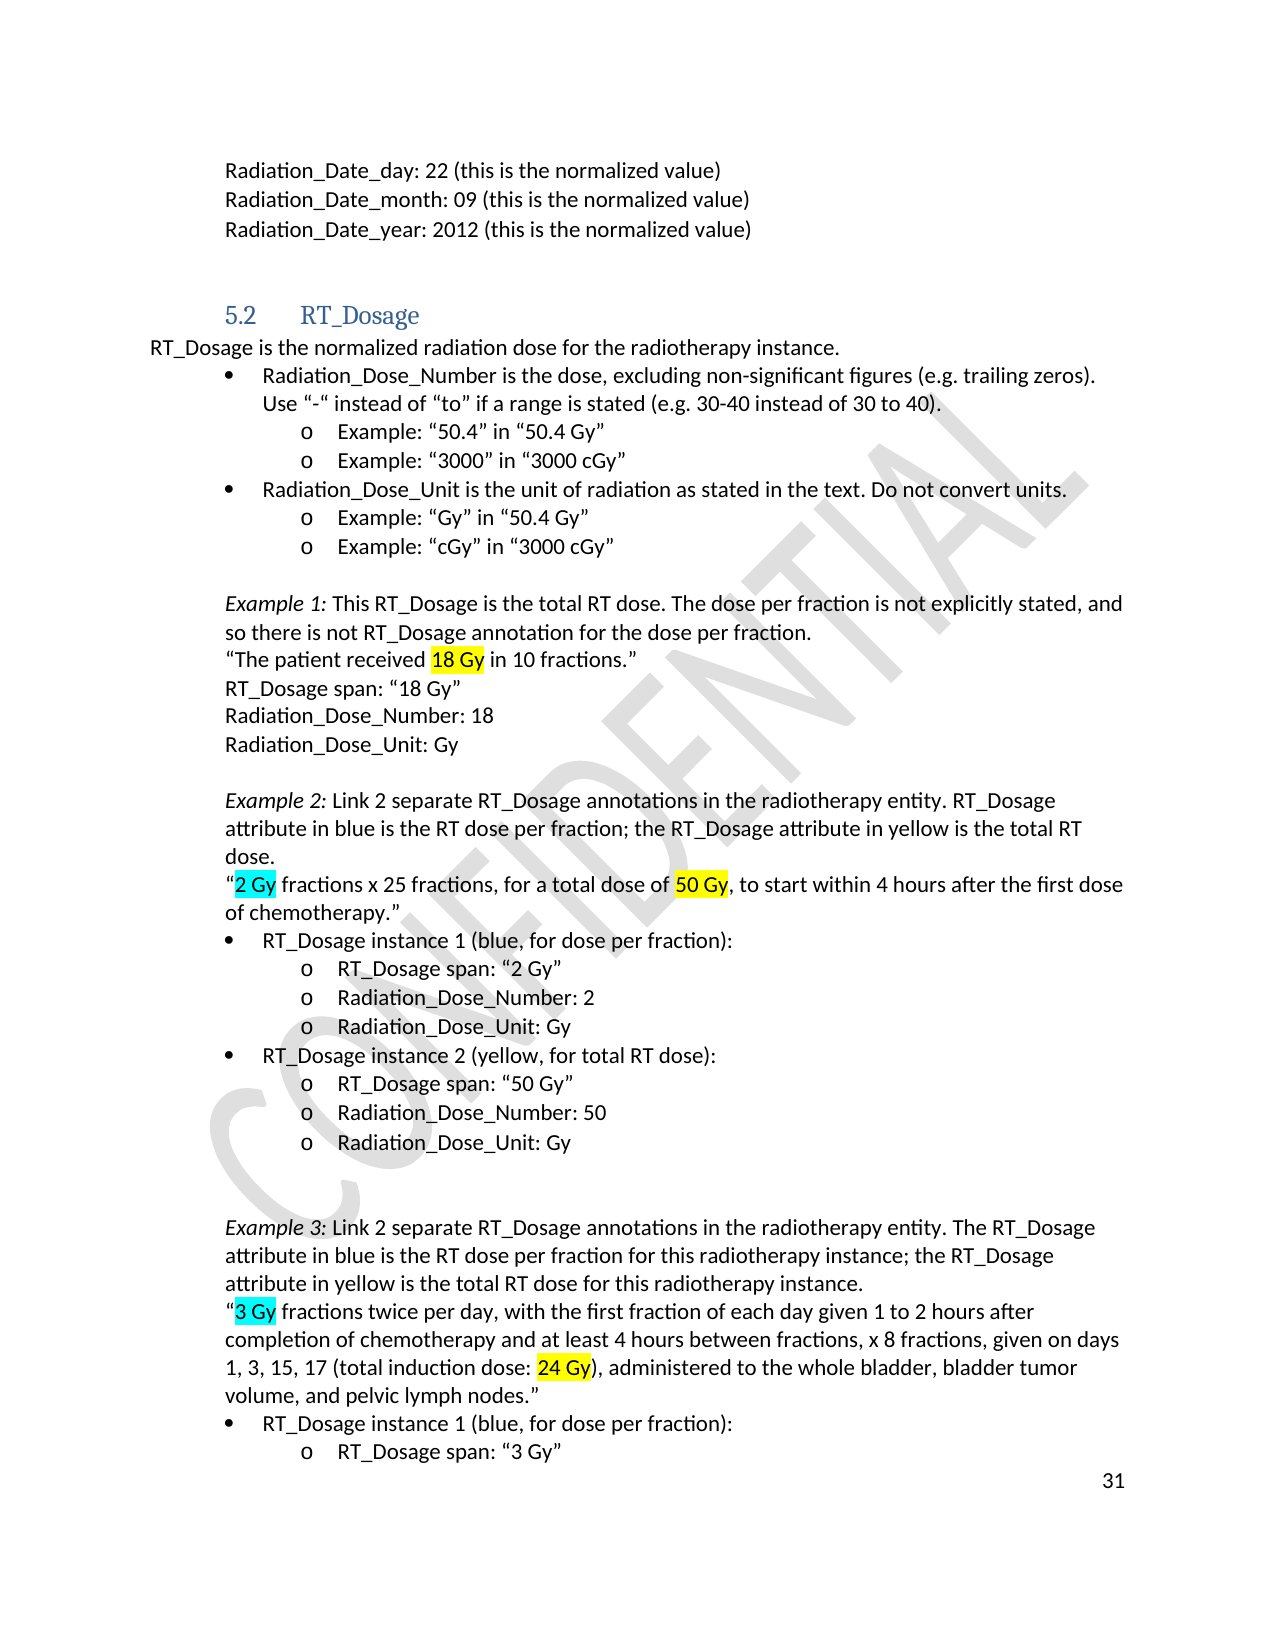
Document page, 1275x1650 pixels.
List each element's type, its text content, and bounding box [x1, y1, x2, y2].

text “3 Gy fractions twice per day, with the first fraction of each day given 1 to 2 hours after completion of chemotherapy and at least 4 hours between fractions, x 8 fractions, given on days 1, 3, 15, 17 (total induction dose: 24 Gy), administered to the whole bladder, bladder tumor volume, and pelvic lymph nodes.” [225, 1297, 1125, 1409]
text Example 1: This RT_Dosage is the total RT dose. The dose per fraction is not explicitly stated, and so there is not RT_Dosage annotation for the dose per fraction. [225, 589, 1125, 646]
list RT_Dosage [225, 300, 1125, 331]
list Example: “Gy” in “50.4 Gy” [300, 503, 1125, 532]
text Example 3: Link 2 separate RT_Dosage annotations in the radiotherapy entity. The RT_Dosage attribute in blue is the RT dose per fraction for this radiotherapy instance; the RT_Dosage attribute in yellow is the total RT dose for this radiotherapy instance. [225, 1213, 1125, 1297]
list RT_Dosage instance 1 (blue, for dose per fraction): [225, 926, 1125, 954]
text Radiation_Date_day: 22 (this is the normalized value) [225, 156, 1125, 184]
list RT_Dosage instance 2 (yellow, for total RT dose): [225, 1041, 1125, 1069]
list Radiation_Dose_Unit: Gy [300, 1012, 1125, 1041]
list RT_Dosage span: “2 Gy” [300, 954, 1125, 983]
list Radiation_Dose_Number: 50 [300, 1098, 1125, 1128]
list RT_Dosage span: “50 Gy” [300, 1069, 1125, 1098]
text “The patient received 18 Gy in 10 fractions.” [225, 646, 431, 674]
list RT_Dosage span: “3 Gy” [300, 1437, 1125, 1466]
text RT_Dosage is the normalized radiation dose for the radiotherapy instance. [150, 333, 1125, 361]
text Radiation_Date_year: 2012 (this is the normalized value) [225, 215, 1125, 243]
text RT_Dosage span: “18 Gy” [225, 674, 1125, 702]
list Radiation_Dose_Unit: Gy [300, 1128, 1125, 1157]
text Radiation_Date_month: 09 (this is the normalized value) [225, 185, 1125, 213]
list RT_Dosage instance 1 (blue, for dose per fraction): [225, 1409, 1125, 1437]
list Example: “50.4” in “50.4 Gy” [300, 417, 1125, 446]
list Radiation_Dose_Number: 2 [300, 983, 1125, 1012]
text “The patient received 18 Gy in 10 fractions.” [484, 646, 1125, 674]
list Example: “3000” in “3000 cGy” [300, 446, 1125, 475]
text Example 2: Link 2 separate RT_Dosage annotations in the radiotherapy entity. RT_Dosage attribute in blue is the RT dose per fraction; the RT_Dosage attribute in yellow is the total RT dose. [225, 786, 1125, 870]
list Example: “cGy” in “3000 cGy” [300, 532, 1125, 562]
text Radiation_Dose_Number: 18 [225, 702, 1125, 730]
text “2 Gy fractions x 25 fractions, for a total dose of 50 Gy, to start within 4 hours after the first dose of chemotherapy.” [225, 870, 1125, 926]
list Radiation_Dose_Number is the dose, excluding non-significant figures (e.g. trailing zeros). Use “-“ instead of “to” if a range is stated (e.g. 30-40 instead of 30 to 40). [225, 361, 1125, 417]
list Radiation_Dose_Unit is the unit of radiation as stated in the text. Do not convert units. [225, 475, 1125, 503]
text Radiation_Dose_Unit: Gy [225, 730, 1125, 758]
